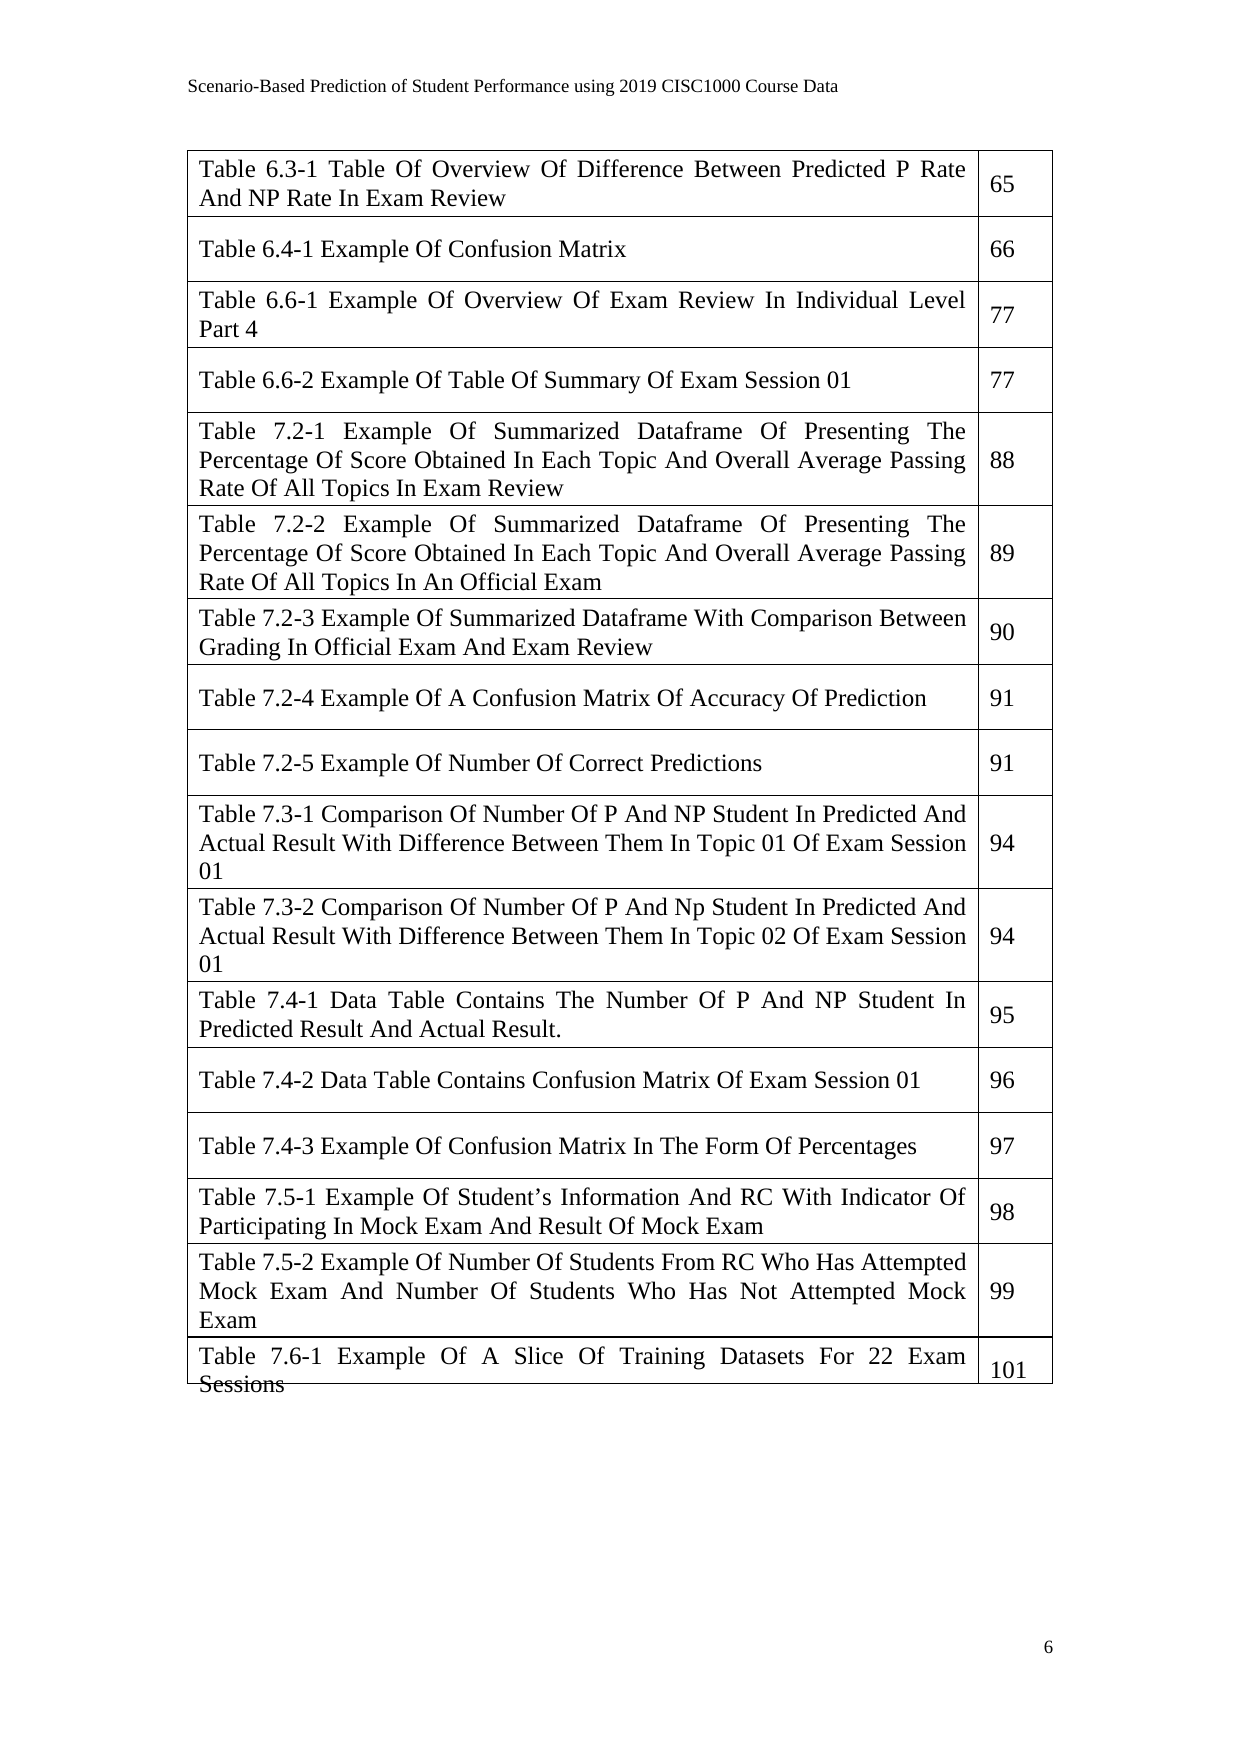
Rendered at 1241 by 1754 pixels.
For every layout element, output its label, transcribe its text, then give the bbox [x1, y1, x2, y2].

table_cell Table 7.2-5 Example Of Number Of Correct Predictions [188, 730, 978, 795]
table_cell Table 7.2-2 Example Of Summarized Dataframe Of Presenting The Percentage Of Score Obtained In Each Topic And Overall Average Passing Rate Of All Topics In An Official Exam [188, 506, 978, 598]
table_cell 90 [979, 599, 1052, 664]
table_cell Table 6.3-1 Table Of Overview Of Difference Between Predicted P Rate And NP Rate In Exam Review [188, 151, 978, 216]
table_cell 99 [979, 1244, 1052, 1336]
table_cell Table 7.6-1 Example Of A Slice Of Training Datasets For 22 Exam Sessions [188, 1338, 978, 1383]
table_cell 95 [979, 982, 1052, 1047]
table_cell Table 7.4-2 Data Table Contains Confusion Matrix Of Exam Session 01 [188, 1048, 978, 1112]
table_cell Table 7.2-4 Example Of A Confusion Matrix Of Accuracy Of Prediction [188, 665, 978, 729]
table_cell 94 [979, 889, 1052, 981]
table_cell 77 [979, 282, 1052, 347]
table_cell 96 [979, 1048, 1052, 1112]
table_cell Table 6.6-2 Example Of Table Of Summary Of Exam Session 01 [188, 348, 978, 412]
table_cell Table 7.5-2 Example Of Number Of Students From RC Who Has Attempted Mock Exam And Number Of Students Who Has Not Attempted Mock Exam [188, 1244, 978, 1336]
table_cell Table 6.4-1 Example Of Confusion Matrix [188, 217, 978, 281]
table_cell Table 7.4-3 Example Of Confusion Matrix In The Form Of Percentages [188, 1113, 978, 1178]
table_cell 89 [979, 506, 1052, 598]
table_cell 91 [979, 665, 1052, 729]
table_cell 94 [979, 796, 1052, 888]
table_cell Table 7.3-1 Comparison Of Number Of P And NP Student In Predicted And Actual Result With Difference Between Them In Topic 01 Of Exam Session 01 [188, 796, 978, 888]
table_cell 91 [979, 730, 1052, 795]
table_cell Table 7.2-3 Example Of Summarized Dataframe With Comparison Between Grading In Official Exam And Exam Review [188, 599, 978, 664]
table_cell 65 [979, 151, 1052, 216]
table_cell 97 [979, 1113, 1052, 1178]
table_cell 66 [979, 217, 1052, 281]
table_cell 77 [979, 348, 1052, 412]
table_cell 101 [979, 1338, 1052, 1383]
table_cell Table 7.3-2 Comparison Of Number Of P And Np Student In Predicted And Actual Result With Difference Between Them In Topic 02 Of Exam Session 01 [188, 889, 978, 981]
table_cell Table 7.4-1 Data Table Contains The Number Of P And NP Student In Predicted Result And Actual Result. [188, 982, 978, 1047]
table_cell 88 [979, 413, 1052, 505]
table_cell Table 7.5-1 Example Of Student’s Information And RC With Indicator Of Participating In Mock Exam And Result Of Mock Exam [188, 1179, 978, 1243]
table_cell 98 [979, 1179, 1052, 1243]
table_cell Table 7.2-1 Example Of Summarized Dataframe Of Presenting The Percentage Of Score Obtained In Each Topic And Overall Average Passing Rate Of All Topics In Exam Review [188, 413, 978, 505]
table_cell Table 6.6-1 Example Of Overview Of Exam Review In Individual Level Part 4 [188, 282, 978, 347]
